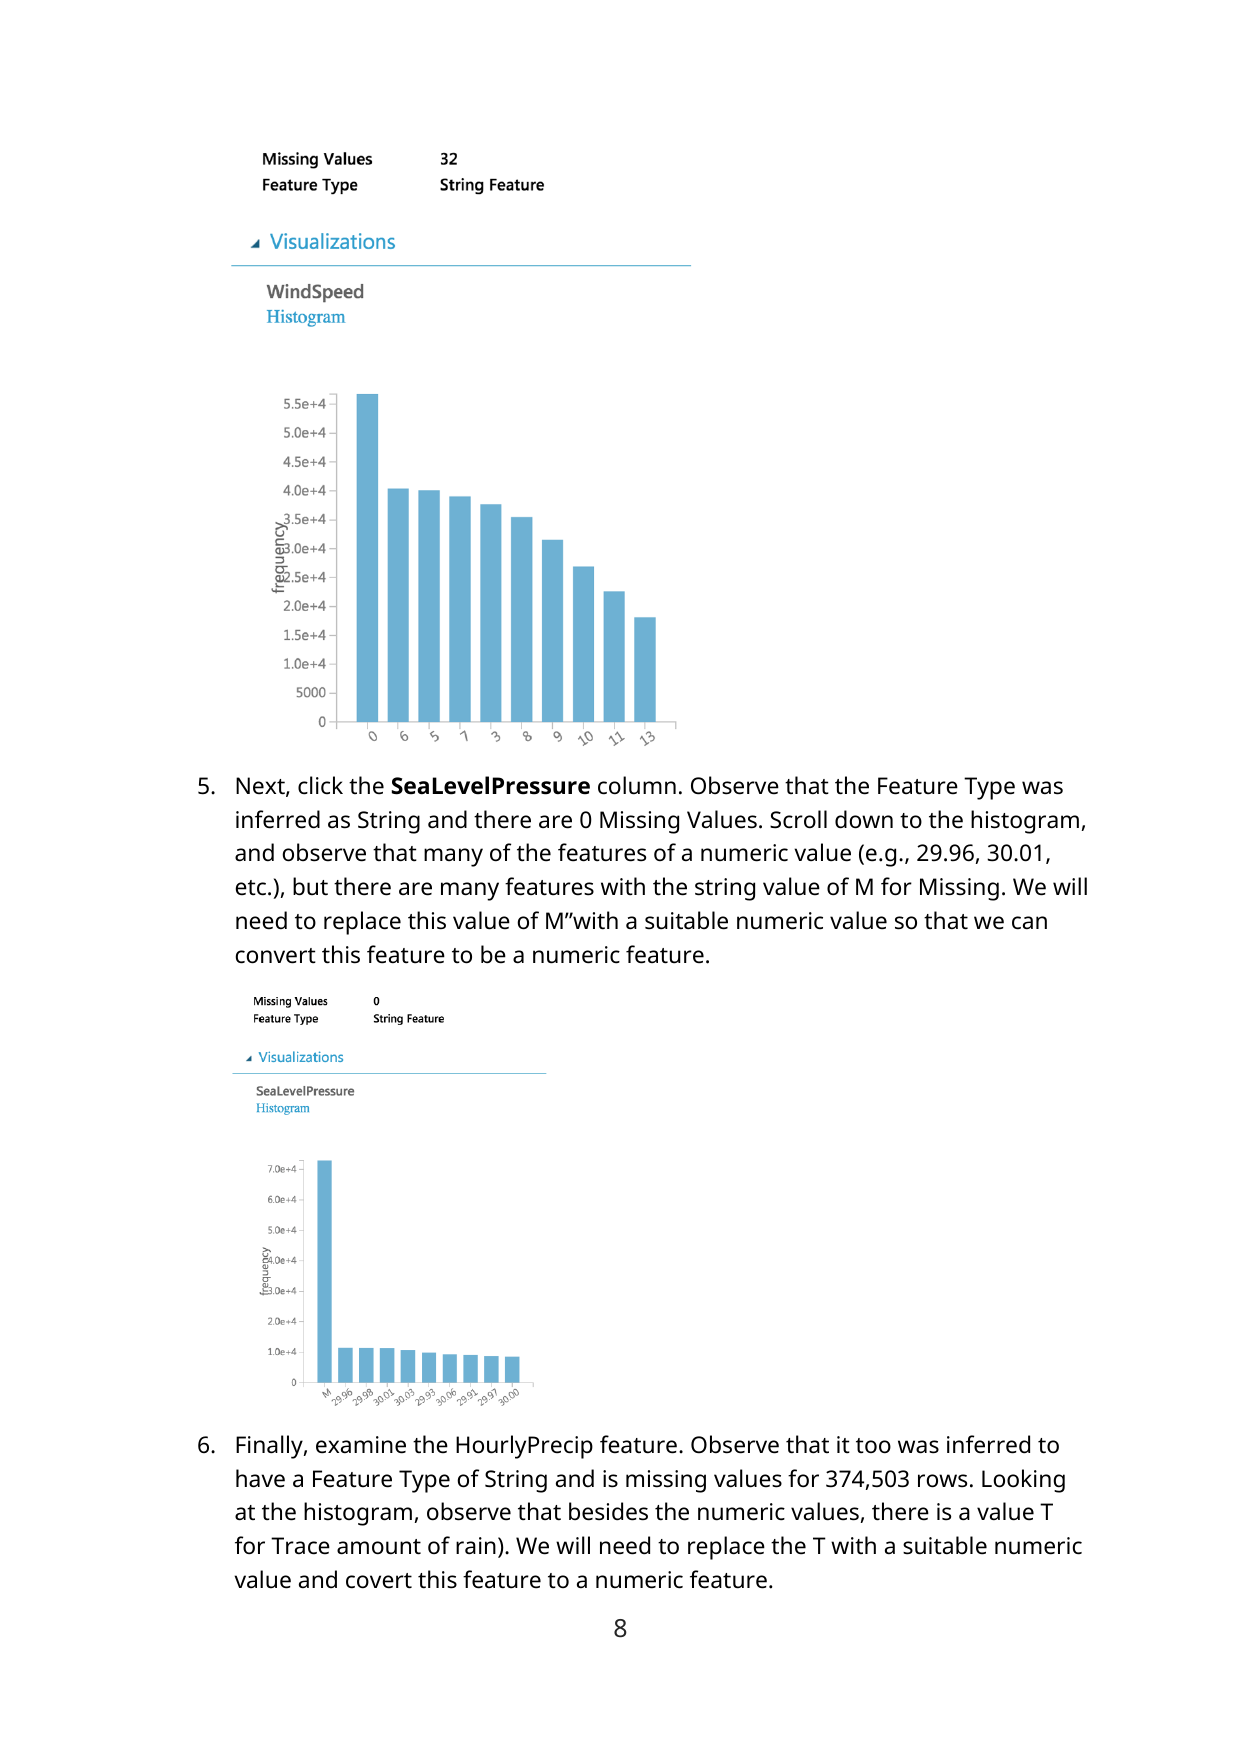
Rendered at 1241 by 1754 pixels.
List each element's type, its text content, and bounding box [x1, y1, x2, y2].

picture [225, 988, 547, 1410]
list Finally, examine the HourlyPrecip feature. Observe that it too was inferred to have a Feature Type of String and is missing values for 374,503 rows. Looking at the histogram, observe that besides the numeric values, there is a value T for Trace amount of rain). We will need to replace the T with a suitable numeric value and covert this feature to a numeric feature. [197, 1429, 1090, 1595]
picture [225, 150, 692, 751]
list Next, click the SeaLevelPressure column. Observe that the Feature Type was inferred as String and there are 0 Missing Values. Scroll down to the histogram, and observe that many of the features of a numeric value (e.g., 29.96, 30.01, etc.), but there are many features with the string value of M for Missing. We will need to replace this value of M”with a suitable numeric value so that we can convert this feature to be a numeric feature. [197, 770, 1090, 970]
